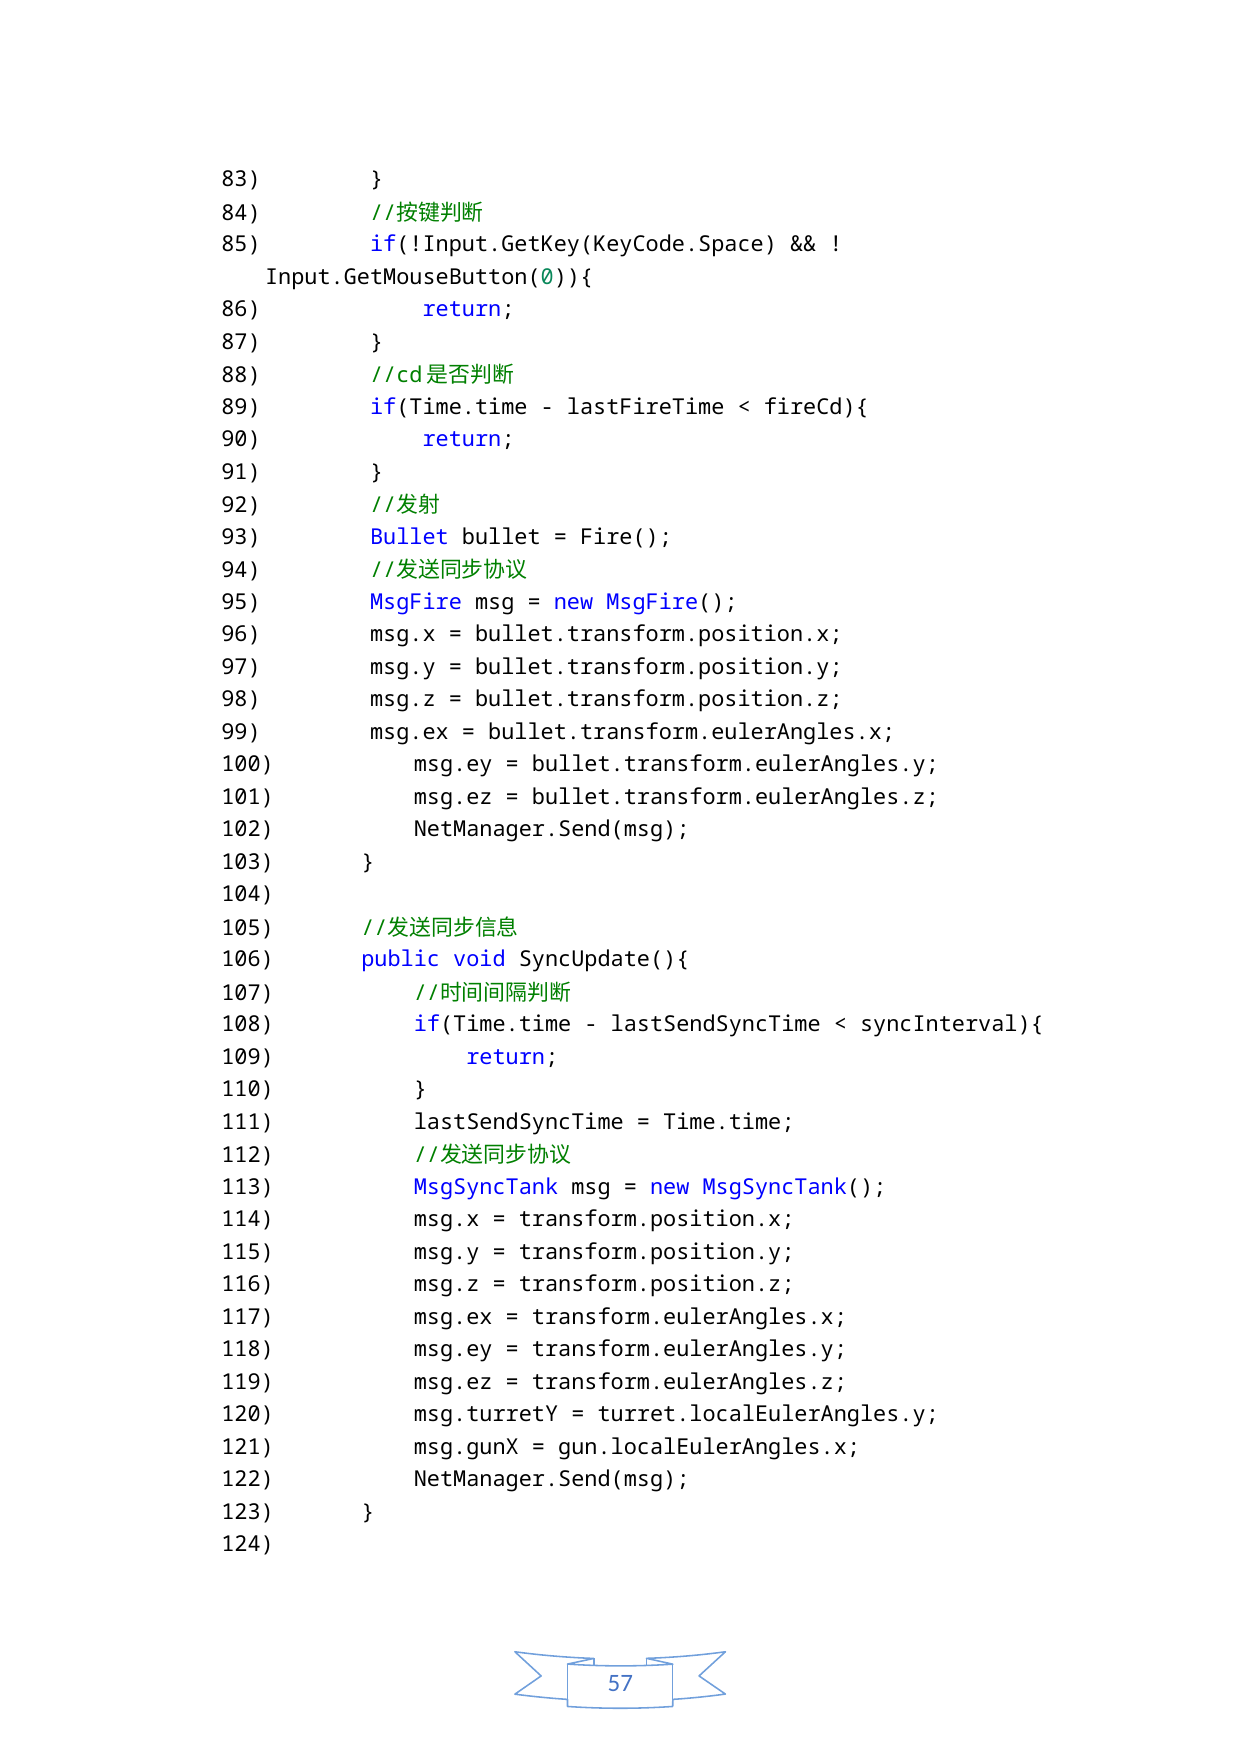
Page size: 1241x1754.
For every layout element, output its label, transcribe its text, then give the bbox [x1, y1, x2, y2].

list msg.gunX = gun.localEulerAngles.x; [221, 1429, 1063, 1462]
list return; [221, 422, 1063, 454]
list MsgSyncTank msg = new MsgSyncTank(); [221, 1169, 1063, 1202]
list msg.ex = transform.eulerAngles.x; [221, 1299, 1063, 1332]
list msg.z = bullet.transform.position.z; [221, 682, 1063, 714]
list msg.ez = bullet.transform.eulerAngles.z; [221, 779, 1063, 812]
list msg.turretY = turret.localEulerAngles.y; [221, 1397, 1063, 1429]
list if(Time.time - lastSendSyncTime < syncInterval){ [221, 1007, 1063, 1039]
list //发送同步协议 [221, 1137, 1063, 1169]
list if(!Input.GetKey(KeyCode.Space) && !Input.GetMouseButton(0)){ [221, 227, 1063, 292]
list Bullet bullet = Fire(); [221, 519, 1063, 552]
list msg.ex = bullet.transform.eulerAngles.x; [221, 714, 1063, 747]
list msg.ey = transform.eulerAngles.y; [221, 1332, 1063, 1364]
list msg.ez = transform.eulerAngles.z; [221, 1364, 1063, 1397]
list if(Time.time - lastFireTime < fireCd){ [221, 389, 1063, 422]
list NetManager.Send(msg); [221, 1462, 1063, 1494]
list return; [221, 1039, 1063, 1072]
list msg.z = transform.position.z; [221, 1267, 1063, 1299]
list //发送同步协议 [221, 552, 1063, 584]
list msg.x = bullet.transform.position.x; [221, 617, 1063, 649]
list msg.y = bullet.transform.position.y; [221, 649, 1063, 682]
list NetManager.Send(msg); [221, 812, 1063, 844]
list return; [221, 292, 1063, 324]
list //cd是否判断 [221, 357, 1063, 389]
list } [221, 1072, 1063, 1104]
list //发射 [221, 487, 1063, 519]
list lastSendSyncTime = Time.time; [221, 1104, 1063, 1137]
list msg.y = transform.position.y; [221, 1234, 1063, 1267]
list public void SyncUpdate(){ [221, 942, 1063, 974]
list msg.x = transform.position.x; [221, 1202, 1063, 1234]
list } [221, 454, 1063, 487]
list //发送同步信息 [221, 909, 1063, 942]
list //时间间隔判断 [221, 974, 1063, 1007]
list //按键判断 [221, 194, 1063, 227]
list } [221, 324, 1063, 357]
list msg.ey = bullet.transform.eulerAngles.y; [221, 747, 1063, 779]
list } [221, 844, 1063, 877]
list } [221, 162, 1063, 194]
list } [221, 1494, 1063, 1527]
list MsgFire msg = new MsgFire(); [221, 584, 1063, 617]
